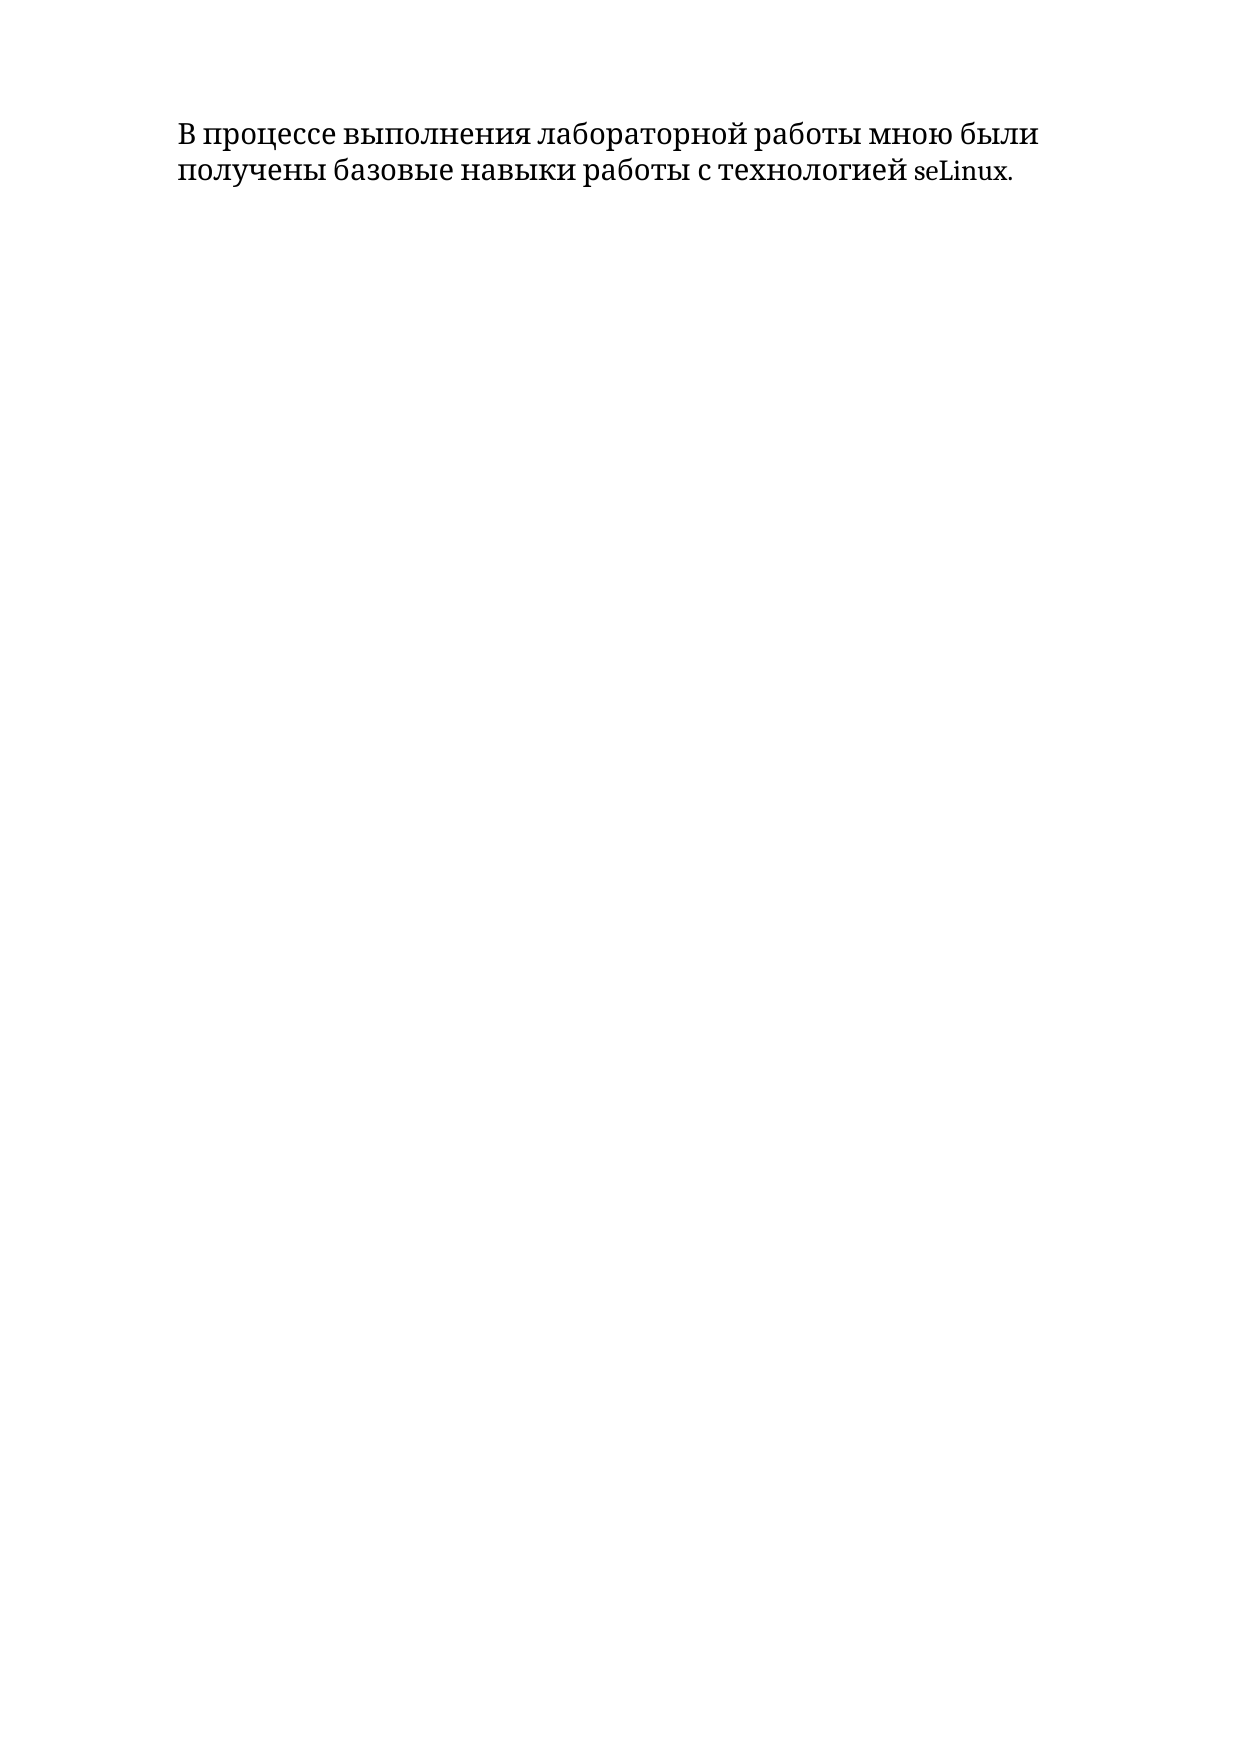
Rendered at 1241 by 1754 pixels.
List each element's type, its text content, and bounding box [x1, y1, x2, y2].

text В процессе выполнения лабораторной работы мною были получены базовые навыки работы с технологией seLinux. [177, 118, 1152, 188]
